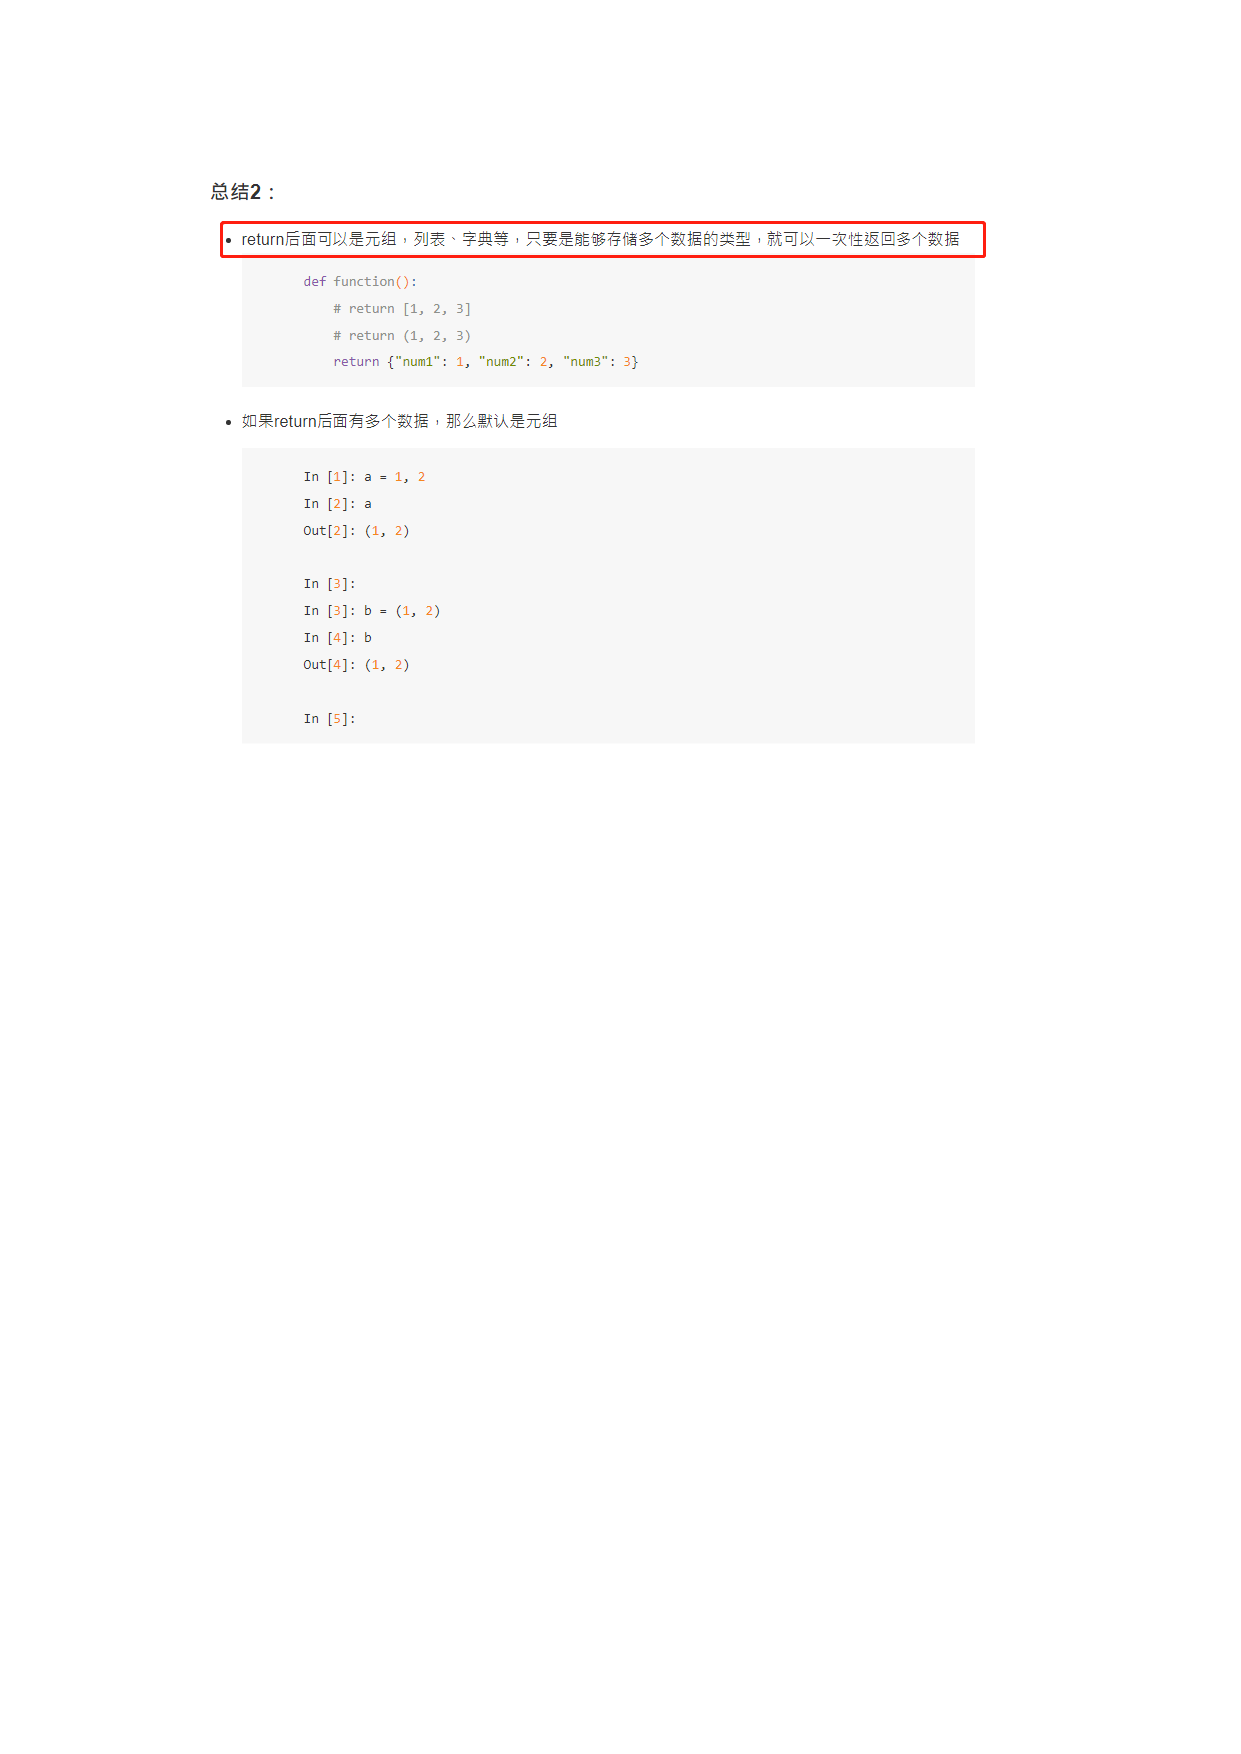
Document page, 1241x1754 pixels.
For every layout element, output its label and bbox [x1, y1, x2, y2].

picture [187, 162, 1053, 744]
